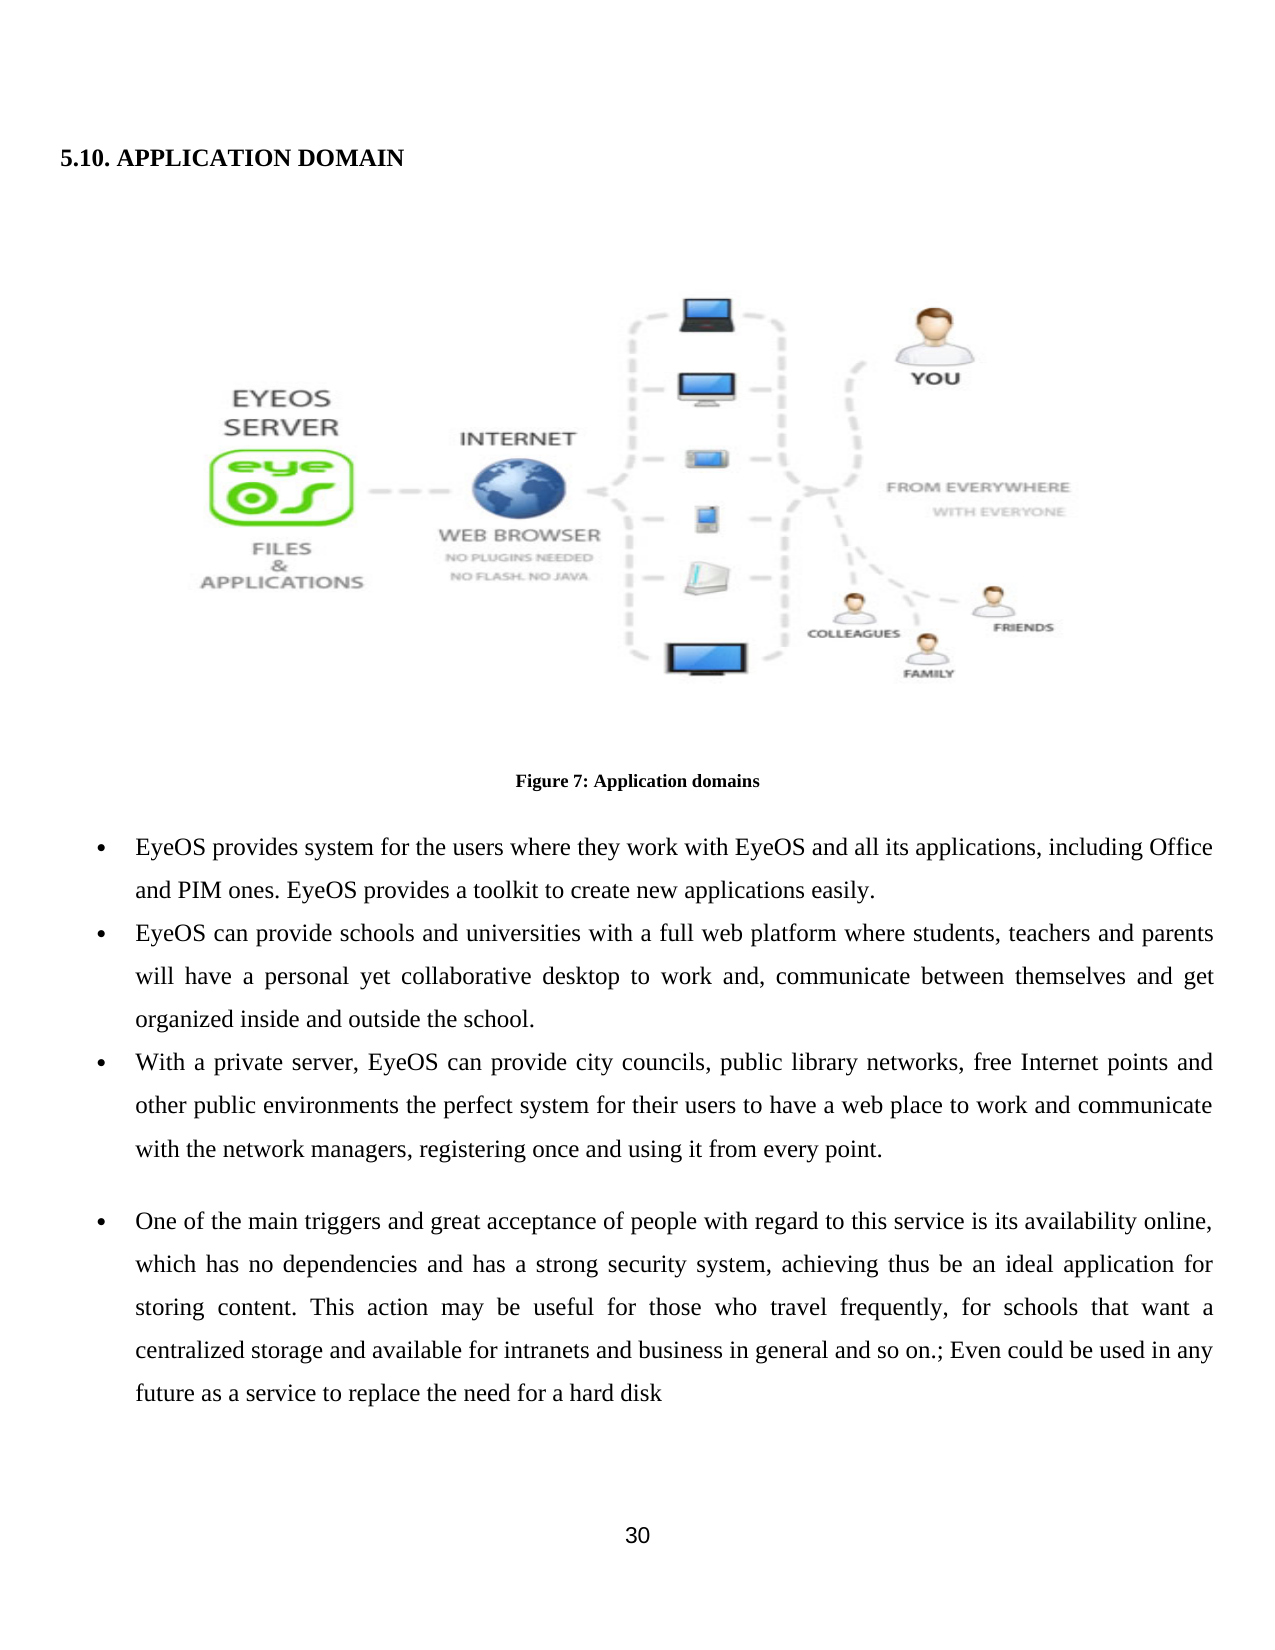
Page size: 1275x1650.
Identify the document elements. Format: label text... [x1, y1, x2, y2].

list EyeOS provides system for the users where they work with EyeOS and all its applications, including Office and PIM ones. EyeOS provides a toolkit to create new applications easily. [98, 832, 1215, 904]
list EyeOS can provide schools and universities with a full web platform where students, teachers and parents will have a personal yet collaborative desktop to work and, communicate between themselves and get organized inside and outside the school. [98, 918, 1215, 1033]
text Figure 7: Application domains [60, 770, 1215, 792]
text 5.10. APPLICATION DOMAIN [60, 143, 1215, 172]
picture [158, 244, 1117, 742]
list With a private server, EyeOS can provide city councils, public library networks, free Internet points and other public environments the perfect system for their users to have a web place to work and communicate with the network managers, registering once and using it from every point. [98, 1047, 1215, 1162]
list One of the main triggers and great acceptance of people with regard to this service is its availability online, which has no dependencies and has a strong security system, achieving thus be an ideal application for storing content. This action may be useful for those who travel frequently, for schools that want a centralized storage and available for intranets and business in general and so on.; Even could be used in any future as a service to replace the need for a hard disk [98, 1206, 1215, 1407]
